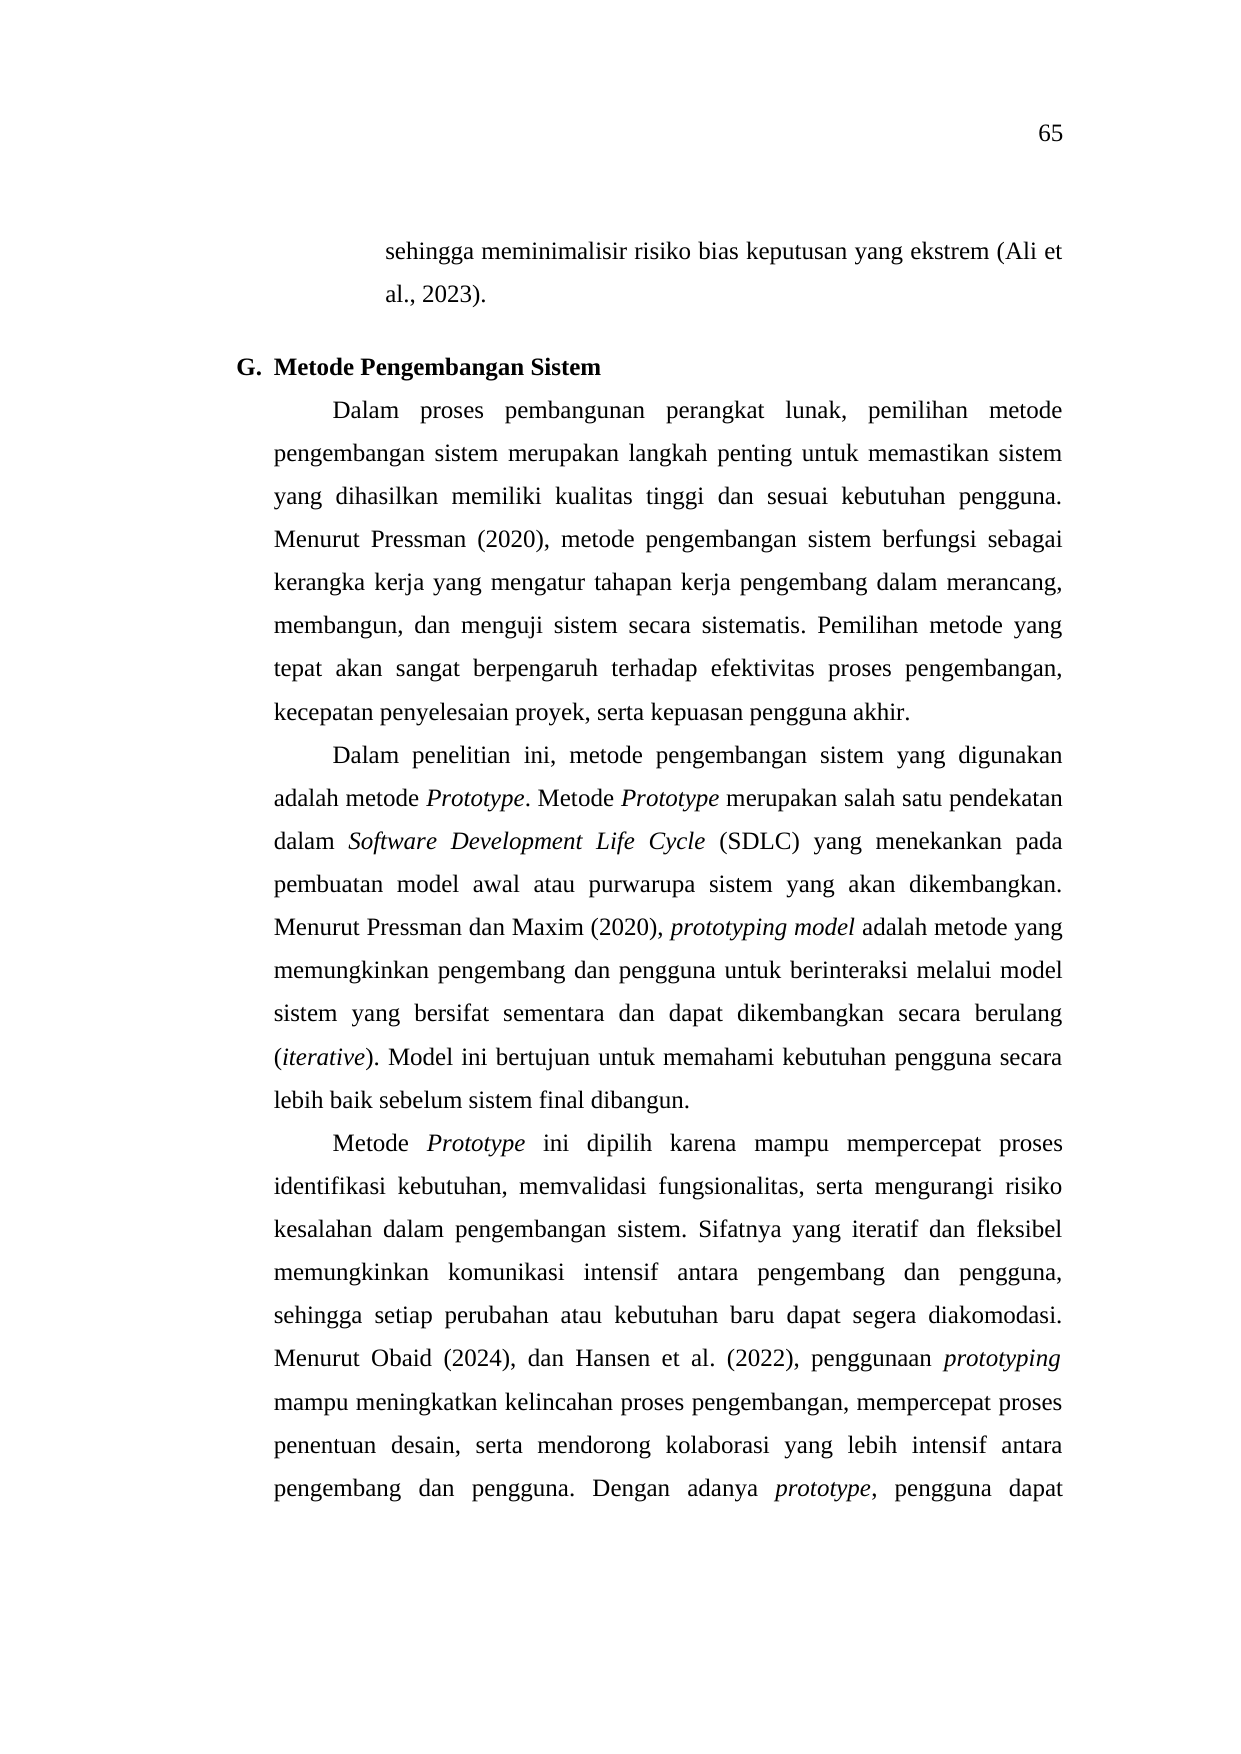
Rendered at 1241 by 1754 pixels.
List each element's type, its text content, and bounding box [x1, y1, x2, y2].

text Dalam penelitian ini, metode pengembangan sistem yang digunakan adalah metode Prototype. Metode Prototype merupakan salah satu pendekatan dalam Software Development Life Cycle (SDLC) yang menekankan pada pembuatan model awal atau purwarupa sistem yang akan dikembangkan. Menurut Pressman dan Maxim (2020), prototyping model adalah metode yang memungkinkan pengembang dan pengguna untuk berinteraksi melalui model sistem yang bersifat sementara dan dapat dikembangkan secara berulang (iterative). Model ini bertujuan untuk memahami kebutuhan pengguna secara lebih baik sebelum sistem final dibangun. [273, 740, 1063, 1113]
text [273, 1128, 1063, 1502]
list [348, 236, 1063, 308]
text Dalam proses pembangunan perangkat lunak, pemilihan metode pengembangan sistem merupakan langkah penting untuk memastikan sistem yang dihasilkan memiliki kualitas tinggi dan sesuai kebutuhan pengguna. Menurut Pressman (2020), metode pengembangan sistem berfungsi sebagai kerangka kerja yang mengatur tahapan kerja pengembang dalam merancang, membangun, dan menguji sistem secara sistematis. Pemilihan metode yang tepat akan sangat berpengaruh terhadap efektivitas proses pengembangan, kecepatan penyelesaian proyek, serta kepuasan pengguna akhir. [273, 395, 1063, 725]
subtitle Metode Pengembangan Sistem [236, 352, 1063, 380]
